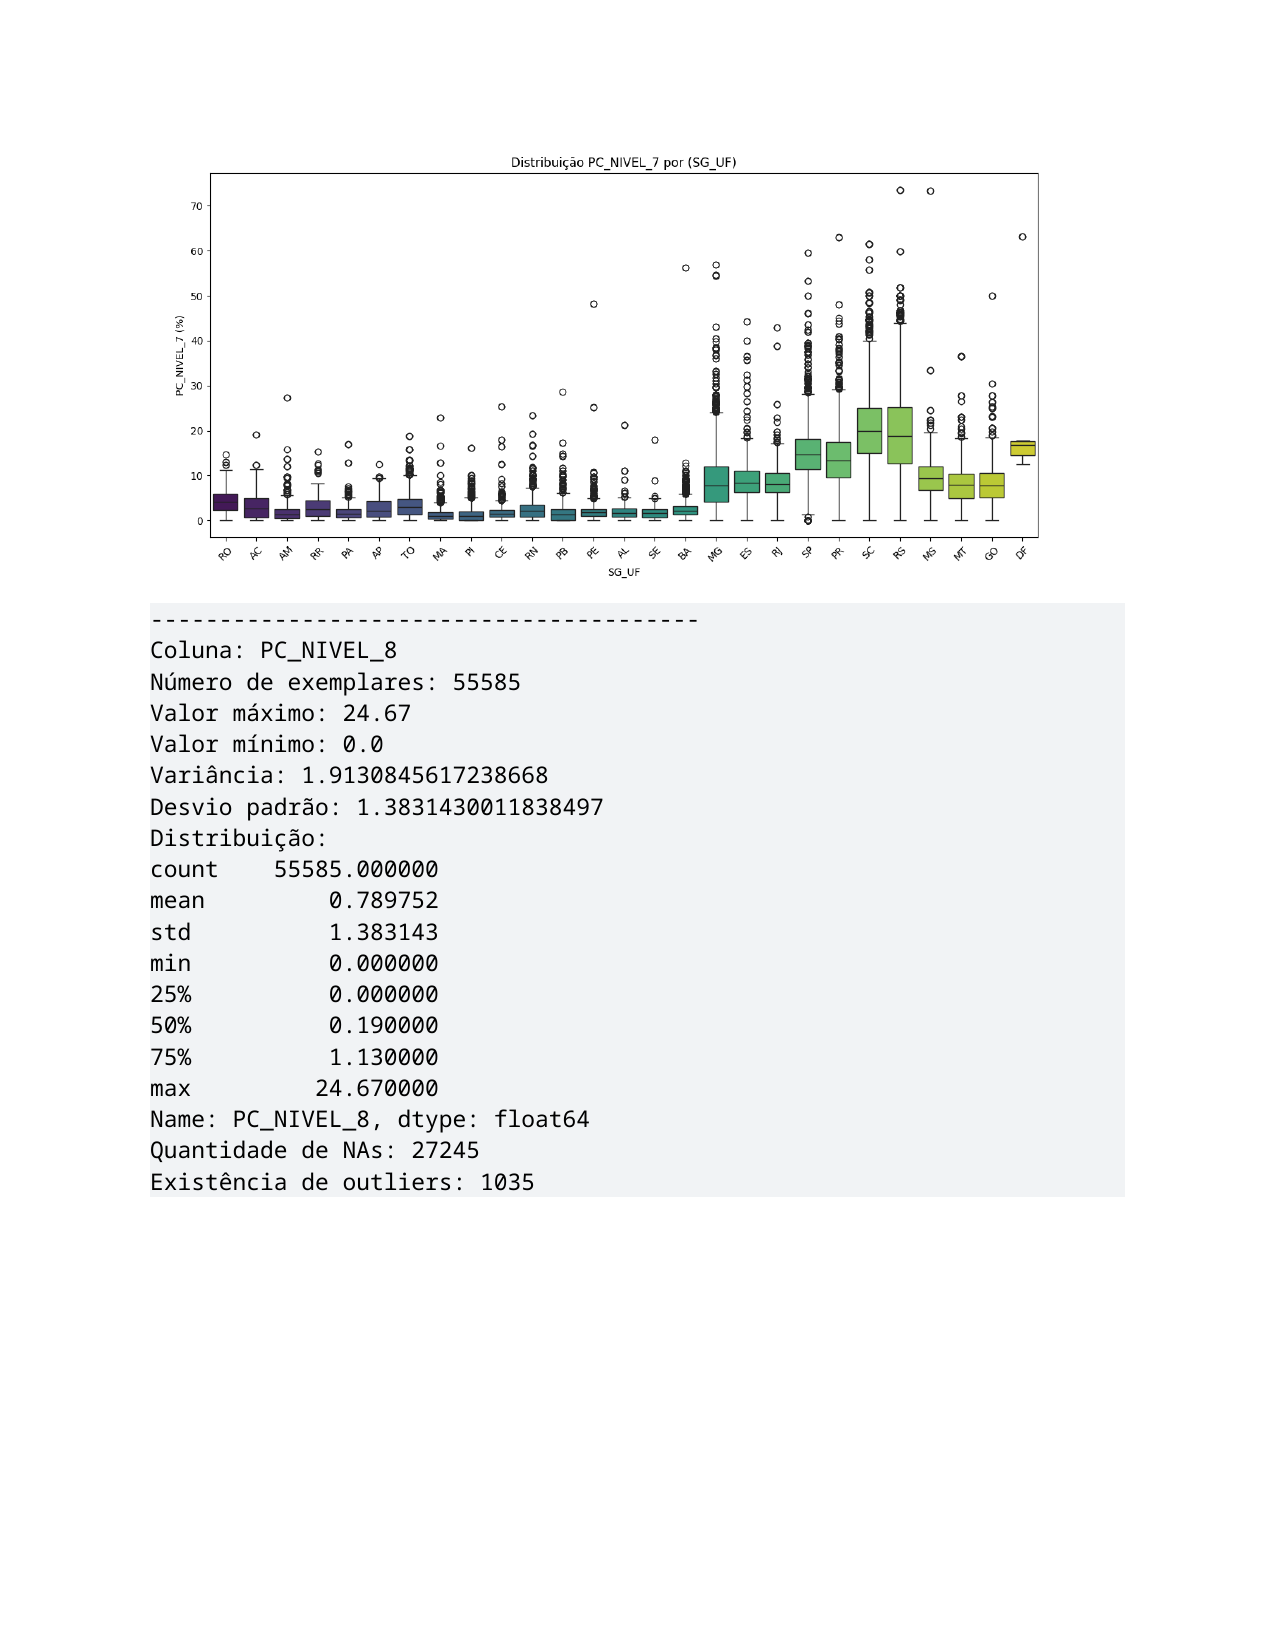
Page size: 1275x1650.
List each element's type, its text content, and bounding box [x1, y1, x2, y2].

picture [168, 150, 1044, 585]
text ---------------------------------------- Coluna: PC_NIVEL_8 Número de exemplares: 55585 Valor máximo: 24.67 Valor mínimo: 0.0 Variância: 1.9130845617238668 Desvio padrão: 1.3831430011838497 Distribuição: count 55585.000000 mean 0.789752 std 1.383143 min 0.000000 25% 0.000000 50% 0.190000 75% 1.130000 max 24.670000 Name: PC_NIVEL_8, dtype: float64 Quantidade de NAs: 27245 Existência de outliers: 1035 [150, 603, 1125, 1197]
